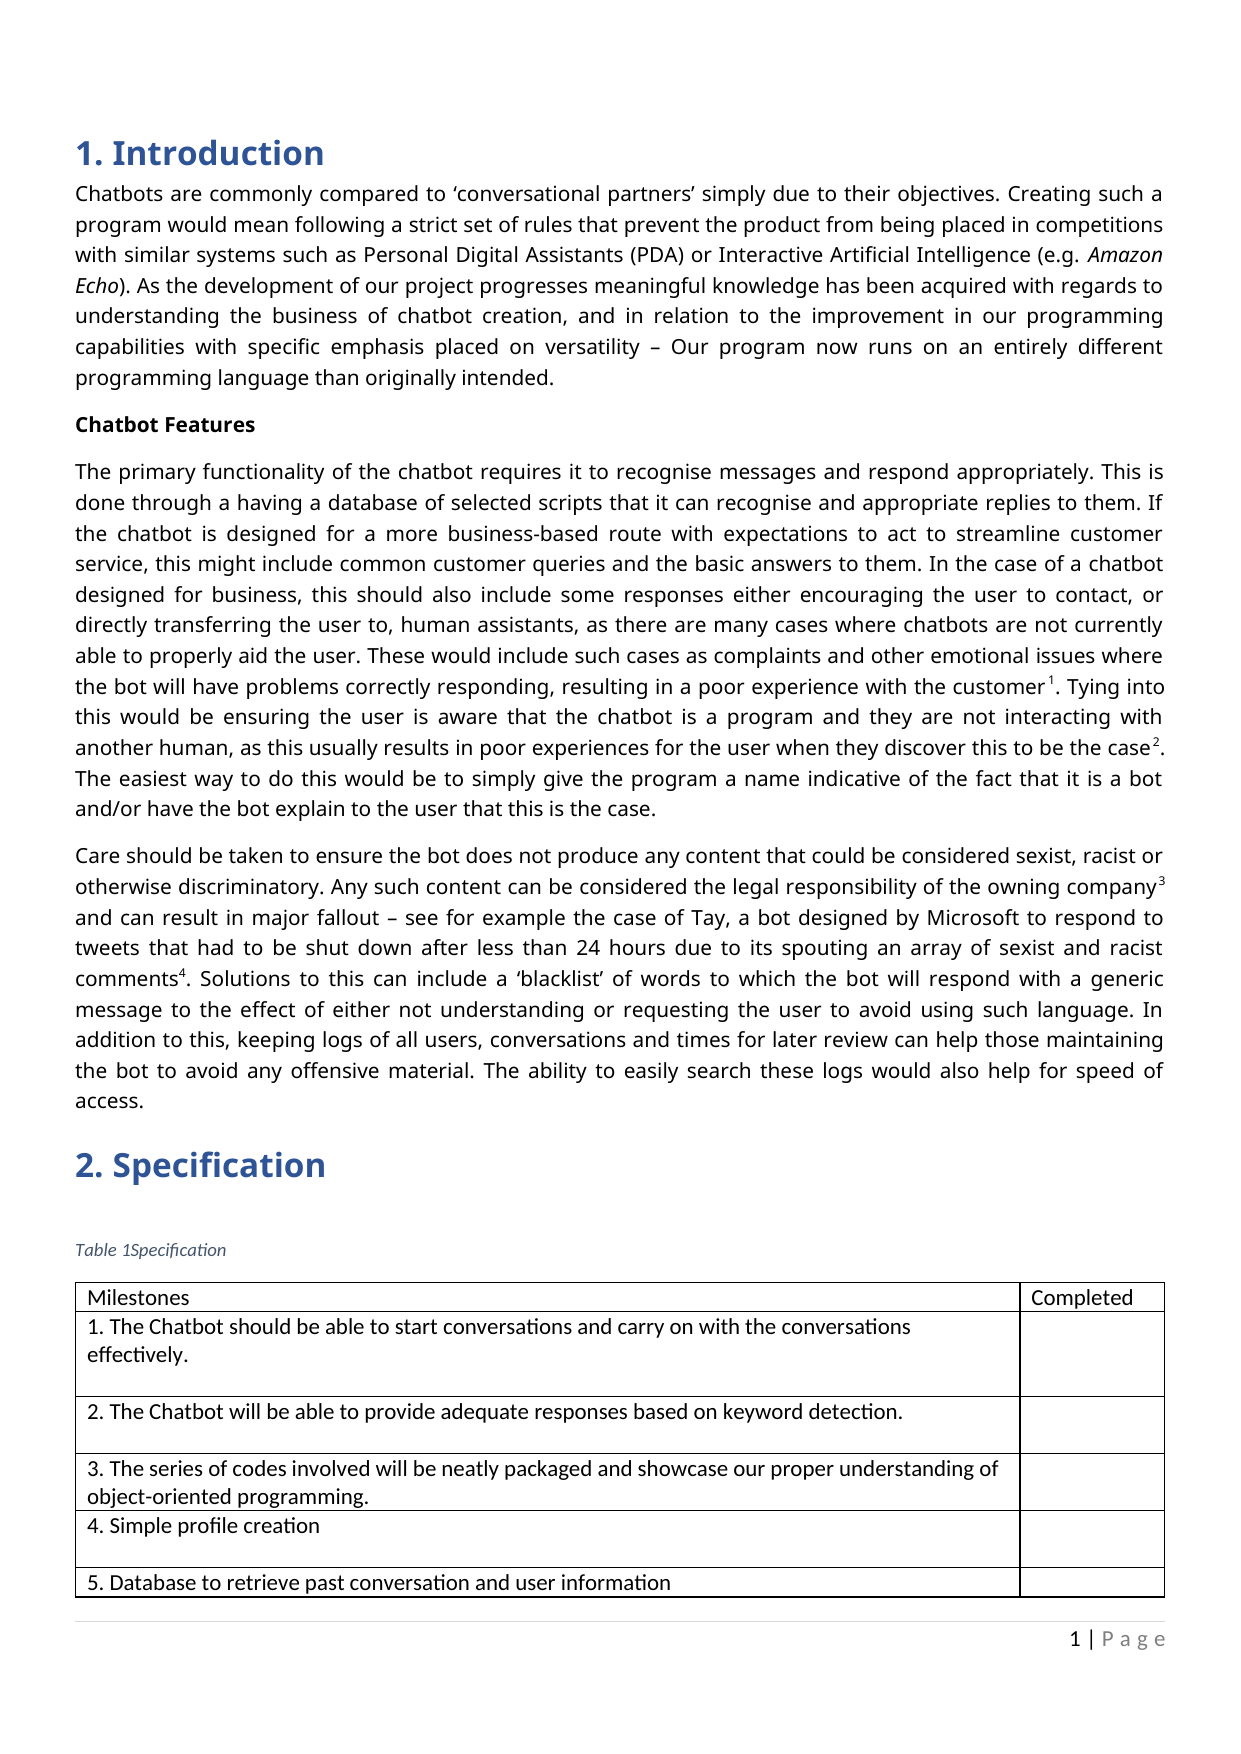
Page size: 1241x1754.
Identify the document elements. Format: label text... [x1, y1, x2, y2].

table_cell [1021, 1511, 1164, 1567]
subtitle Introduction [75, 130, 1165, 176]
table_cell 1. The Chatbot should be able to start conversations and carry on with the conversations effectively. [76, 1312, 1019, 1396]
table_cell 3. The series of codes involved will be neatly packaged and showcase our proper understanding of object-oriented programming. [76, 1454, 1019, 1510]
text Chatbot Features [75, 410, 1165, 439]
text The primary functionality of the chatbot requires it to recognise messages and respond appropriately. This is done through a having a database of selected scripts that it can recognise and appropriate replies to them. If the chatbot is designed for a more business-based route with expectations to act to streamline customer service, this might include common customer queries and the basic answers to them. In the case of a chatbot designed for business, this should also include some responses either encouraging the user to contact, or directly transferring the user to, human assistants, as there are many cases where chatbots are not currently able to properly aid the user. These would include such cases as complaints and other emotional issues where the bot will have problems correctly responding, resulting in a poor experience with the customer1. Tying into this would be ensuring the user is aware that the chatbot is a program and they are not interacting with another human, as this usually results in poor experiences for the user when they discover this to be the case2. The easiest way to do this would be to simply give the program a name indicative of the fact that it is a bot and/or have the bot explain to the user that this is the case. [75, 457, 1165, 823]
table_cell [1021, 1454, 1164, 1510]
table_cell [76, 1568, 1019, 1596]
text Chatbots are commonly compared to ‘conversational partners’ simply due to their objectives. Creating such a program would mean following a strict set of rules that prevent the product from being placed in competitions with similar systems such as Personal Digital Assistants (PDA) or Interactive Artificial Intelligence (e.g. Amazon Echo). As the development of our project progresses meaningful knowledge has been acquired with regards to understanding the business of chatbot creation, and in relation to the improvement in our programming capabilities with specific emphasis placed on versatility – Our program now runs on an entirely different programming language than originally intended. [75, 179, 1165, 391]
table_header Completed [1021, 1283, 1164, 1311]
table_header Milestones [76, 1283, 1019, 1311]
table_cell [1021, 1568, 1164, 1596]
text Care should be taken to ensure the bot does not produce any content that could be considered sexist, racist or otherwise discriminatory. Any such content can be considered the legal responsibility of the owning company3 and can result in major fallout – see for example the case of Tay, a bot designed by Microsoft to respond to tweets that had to be shut down after less than 24 hours due to its spouting an array of sexist and racist comments4. Solutions to this can include a ‘blacklist’ of words to which the bot will respond with a generic message to the effect of either not understanding or requesting the user to avoid using such language. In addition to this, keeping logs of all users, conversations and times for later review can help those maintaining the bot to avoid any offensive material. The ability to easily search these logs would also help for speed of access. [75, 842, 1165, 1115]
subtitle Specification [75, 1142, 1165, 1188]
table_cell 2. The Chatbot will be able to provide adequate responses based on keyword detection. [76, 1397, 1019, 1453]
table_cell [1021, 1312, 1164, 1396]
table_cell [1021, 1397, 1164, 1453]
text Table Specification [75, 1238, 1165, 1261]
table_cell 4. Simple profile creation [76, 1511, 1019, 1567]
